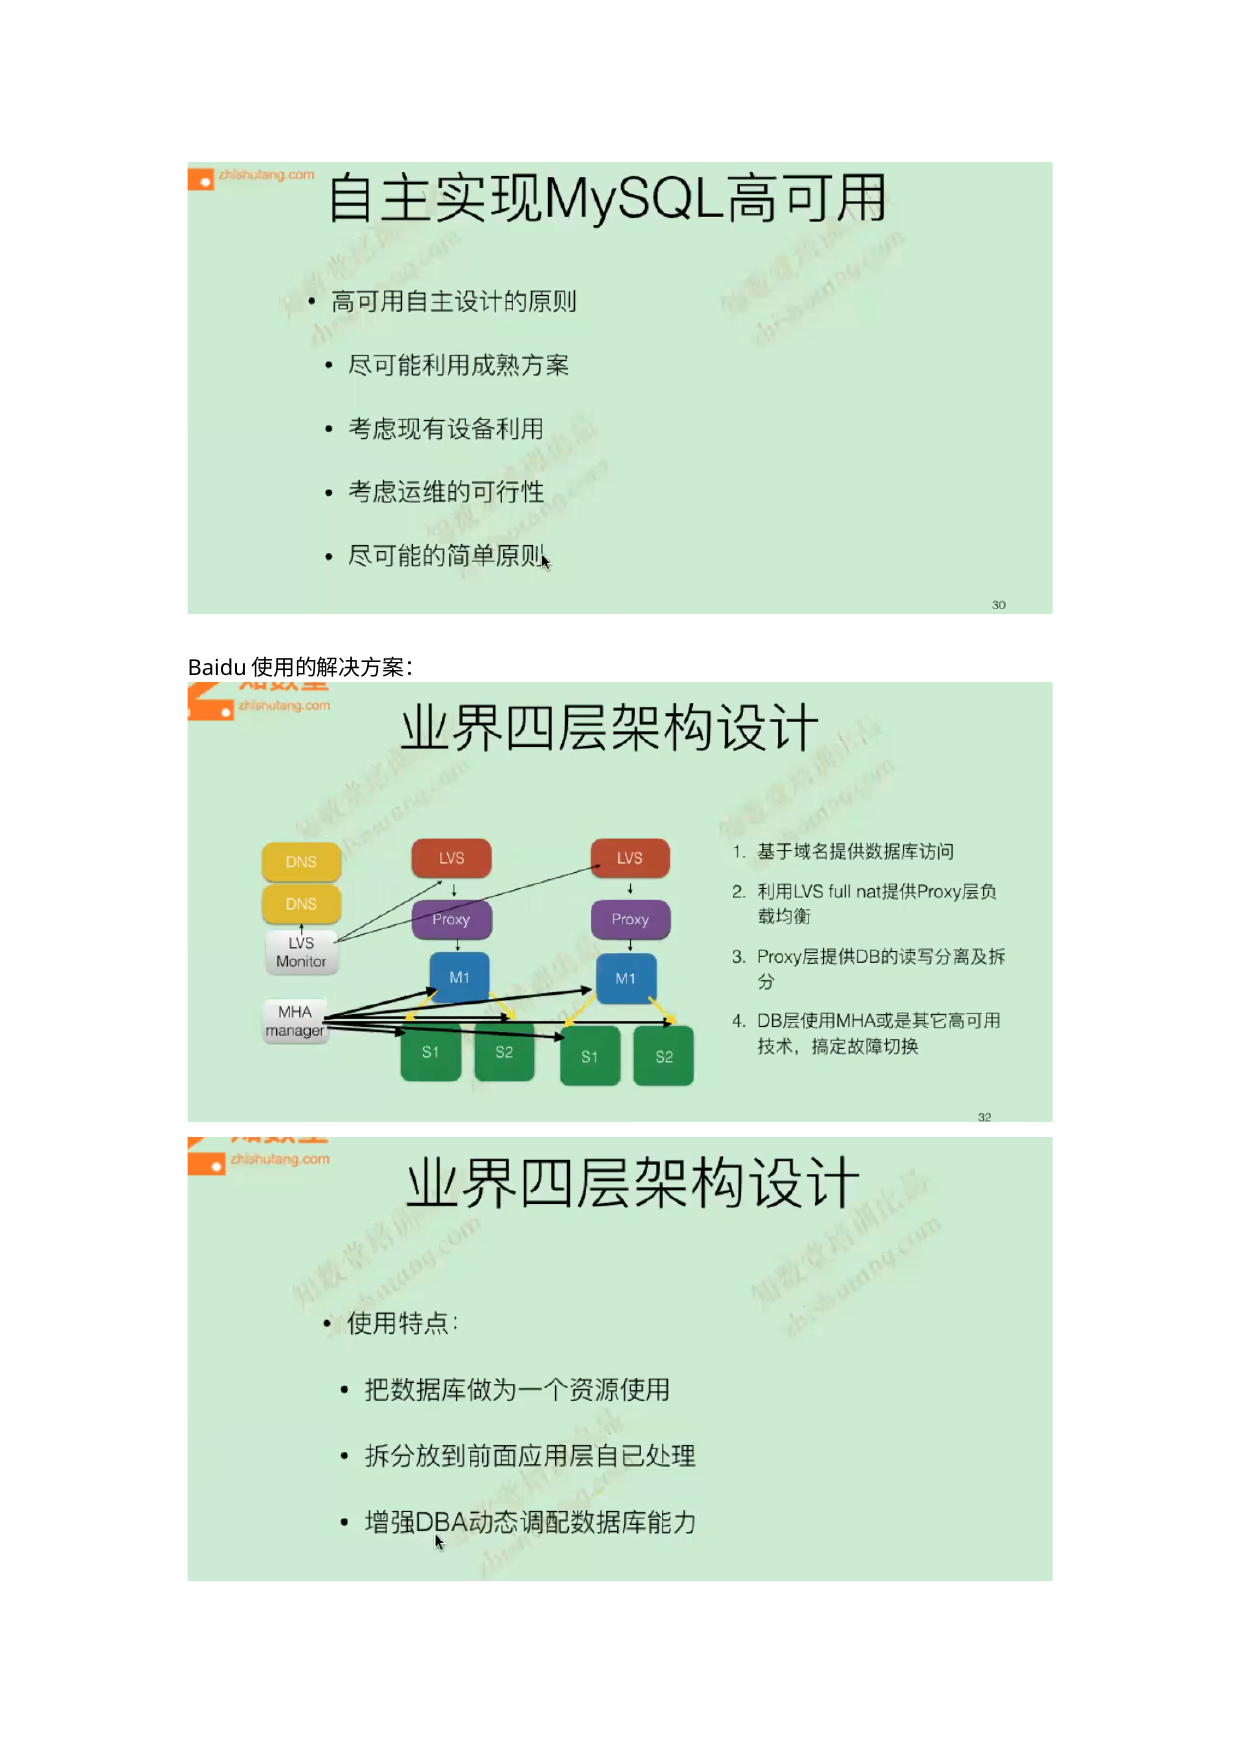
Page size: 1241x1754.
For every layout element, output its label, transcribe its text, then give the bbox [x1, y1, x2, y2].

picture [187, 1137, 1053, 1581]
text Baidu使用的解决方案： [187, 649, 1053, 682]
picture [187, 682, 1053, 1122]
picture [187, 162, 1053, 614]
